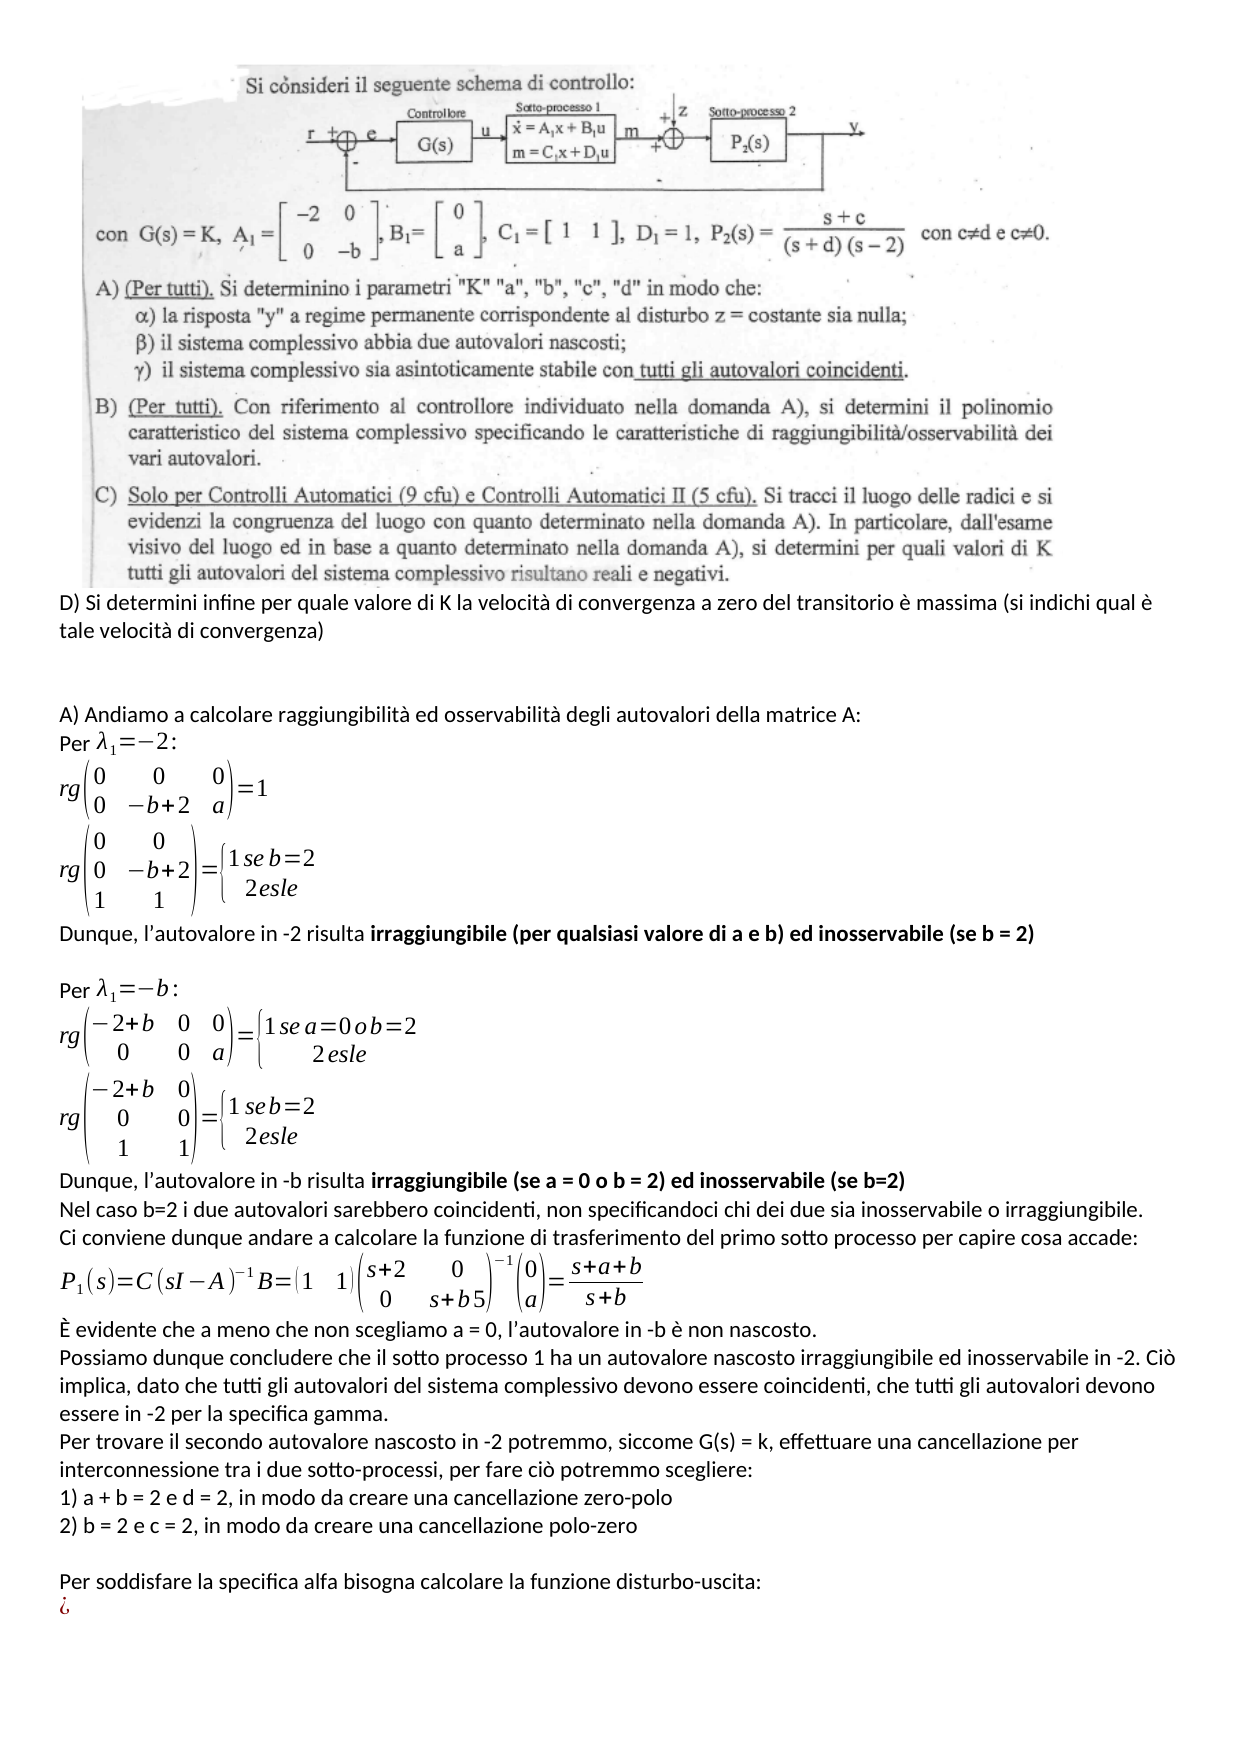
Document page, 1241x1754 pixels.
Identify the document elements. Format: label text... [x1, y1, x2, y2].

text 2) b = 2 e c = 2, in modo da creare una cancellazione polo-zero [59, 1511, 1181, 1539]
text Per trovare il secondo autovalore nascosto in -2 potremmo, siccome G(s) = k, effettuare una cancellazione per interconnessione tra i due sotto-processi, per fare ciò potremmo scegliere: [59, 1427, 1181, 1483]
text Ci conviene dunque andare a calcolare la funzione di trasferimento del primo sotto processo per capire cosa accade: [59, 1223, 1181, 1251]
text A) Andiamo a calcolare raggiungibilità ed osservabilità degli autovalori della matrice A: [59, 700, 1181, 728]
text Possiamo dunque concludere che il sotto processo 1 ha un autovalore nascosto irraggiungibile ed inosservabile in -2. Ciò implica, dato che tutti gli autovalori del sistema complessivo devono essere coincidenti, che tutti gli autovalori devono essere in -2 per la specifica gamma. [59, 1343, 1181, 1427]
text 1) a + b = 2 e d = 2, in modo da creare una cancellazione zero-polo [59, 1483, 1181, 1511]
text D) Si determini infine per quale valore di K la velocità di convergenza a zero del transitorio è massima (si indichi qual è tale velocità di convergenza) [59, 588, 1181, 644]
text Per [59, 975, 1181, 1006]
text Dunque, l’autovalore in -2 risulta irraggiungibile (per qualsiasi valore di a e b) ed inosservabile (se b = 2) [59, 919, 1181, 947]
picture [59, 59, 1063, 588]
text Per soddisfare la specifica alfa bisogna calcolare la funzione disturbo-uscita: [59, 1567, 1181, 1595]
text È evidente che a meno che non scegliamo a = 0, l’autovalore in -b è non nascosto. [59, 1315, 1181, 1343]
text Dunque, l’autovalore in -b risulta irraggiungibile (se a = 0 o b = 2) ed inosservabile (se b=2) [59, 1167, 1181, 1195]
text Per [59, 728, 1181, 759]
text Nel caso b=2 i due autovalori sarebbero coincidenti, non specificandoci chi dei due sia inosservabile o irraggiungibile. [59, 1195, 1181, 1223]
